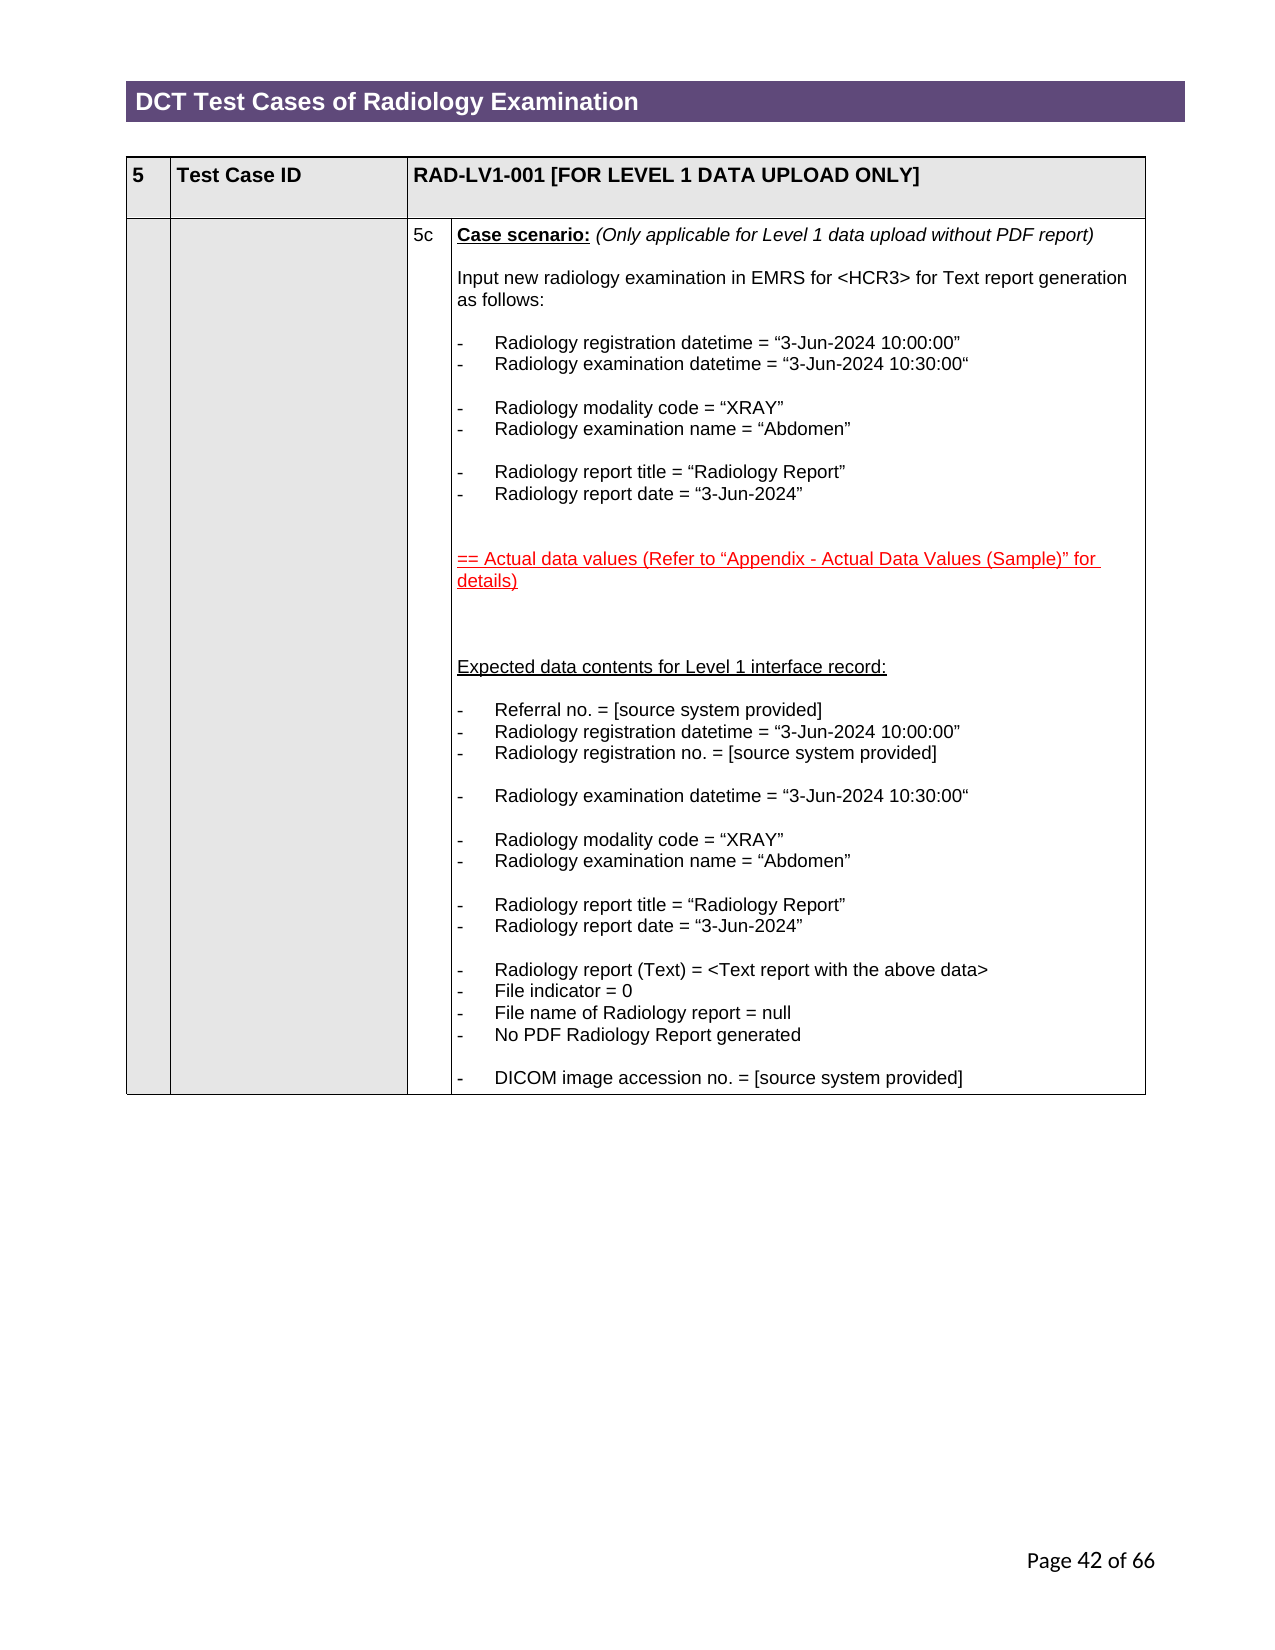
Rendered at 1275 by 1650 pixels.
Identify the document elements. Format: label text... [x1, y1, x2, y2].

table_header 5 [127, 158, 170, 217]
table_cell 5c [408, 219, 451, 1094]
table_header RAD-LV1-001 [FOR LEVEL 1 DATA UPLOAD ONLY] [408, 158, 1145, 217]
table_cell Case scenario: (Only applicable for Level 1 data upload without PDF report) Input new radiology examination in EMRS for <HCR3> for Text report generation as follows: Radiology registration datetime = “3-Jun-2024 10:00:00” Radiology examination datetime = “3-Jun-2024 10:30:00“ Radiology modality code = “XRAY” Radiology examination name = “Abdomen” Radiology report title = “Radiology Report” Radiology report date = “3-Jun-2024” == Actual data values (Refer to “Appendix - Actual Data Values (Sample)” for details) Expected data contents for Level 1 interface record: Referral no. = [source system provided] Radiology registration datetime = “3-Jun-2024 10:00:00” Radiology registration no. = [source system provided] Radiology examination datetime = “3-Jun-2024 10:30:00“ Radiology modality code = “XRAY” Radiology examination name = “Abdomen” Radiology report title = “Radiology Report” Radiology report date = “3-Jun-2024” Radiology report (Text) = <Text report with the above data> File indicator = 0 File name of Radiology report = null No PDF Radiology Report generated DICOM image accession no. = [source system provided] [452, 219, 1145, 1094]
table_header Test Case ID [171, 158, 407, 217]
